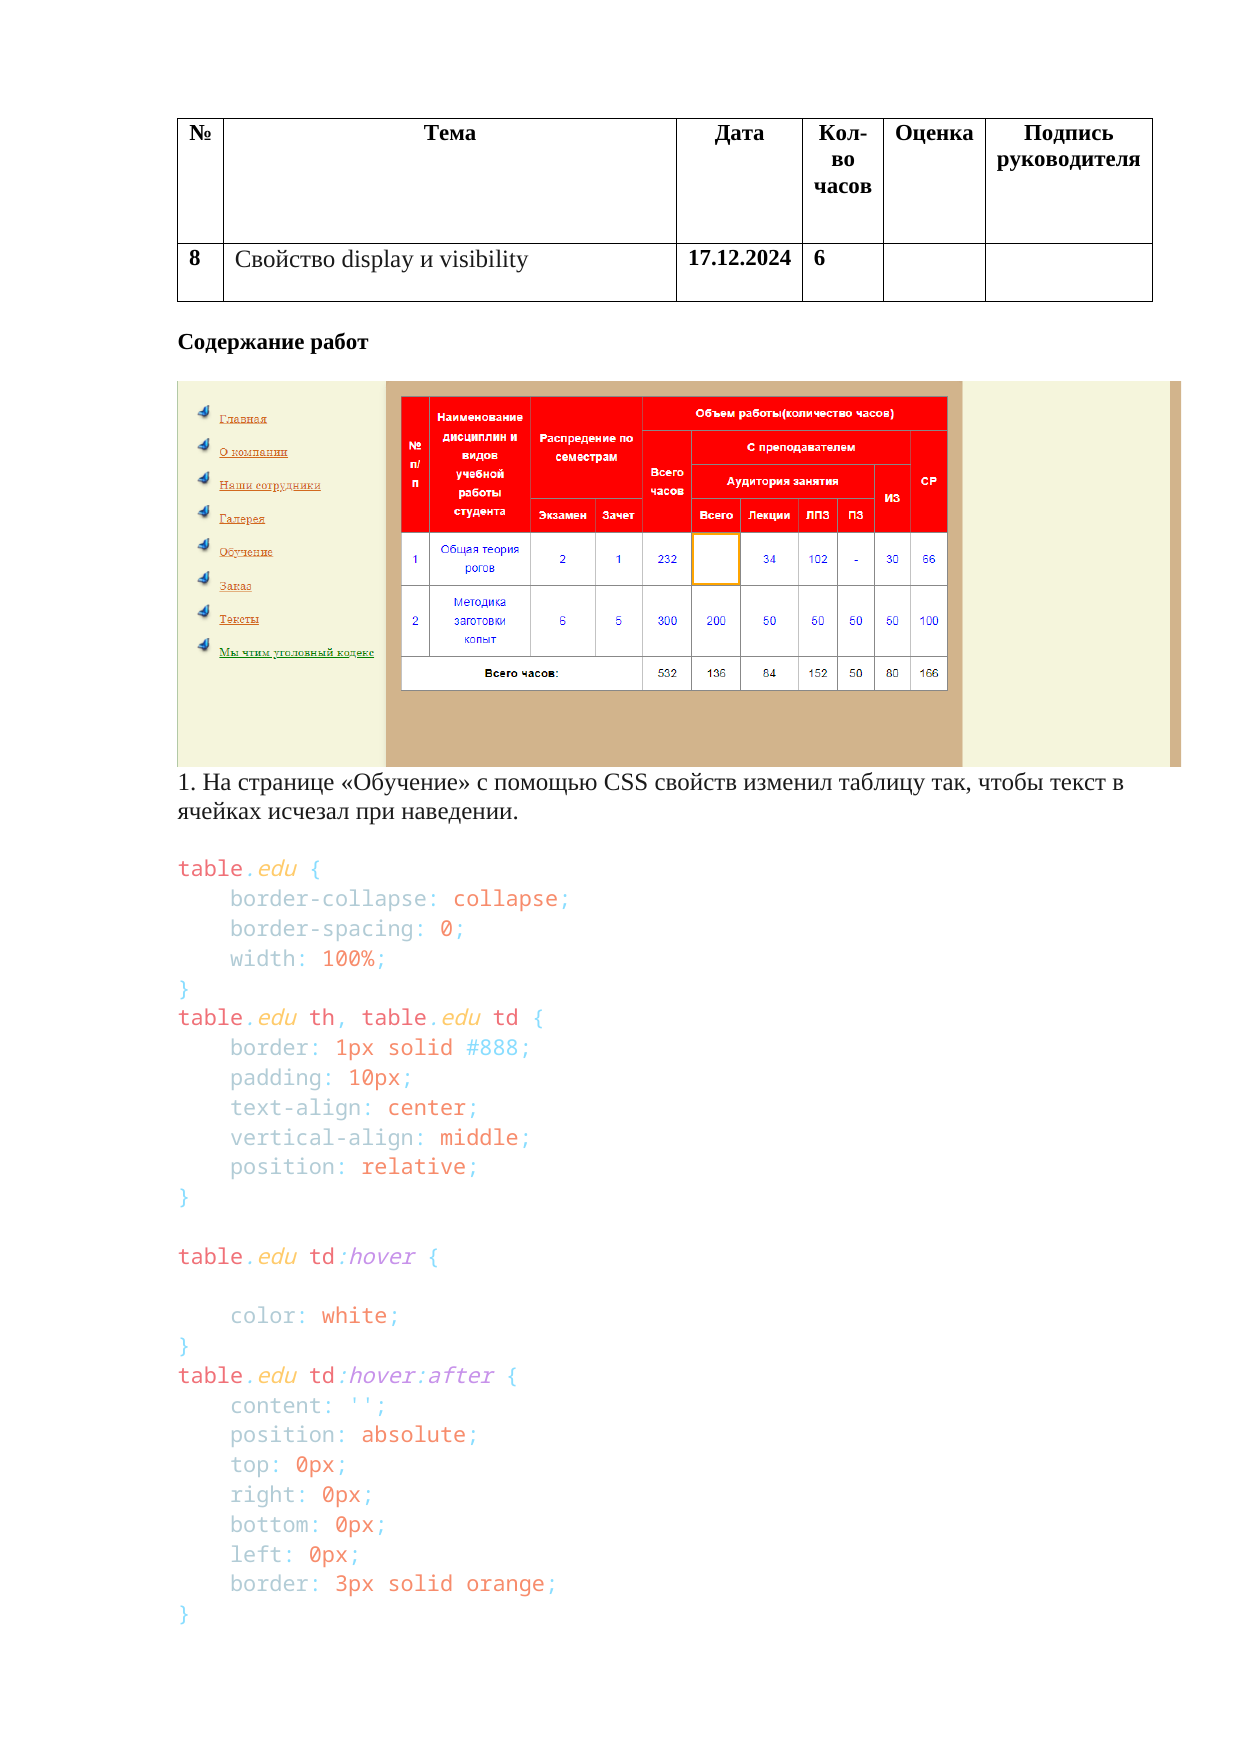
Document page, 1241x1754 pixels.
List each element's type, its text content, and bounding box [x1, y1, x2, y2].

text } [177, 1330, 1152, 1360]
text table.edu td:hover { [177, 1241, 1152, 1270]
table_header Оценка [884, 119, 985, 243]
table_cell 6 [803, 244, 883, 301]
text } [177, 972, 1152, 1002]
text top: 0px; [177, 1449, 1152, 1479]
text border-spacing: 0; [177, 913, 1152, 943]
picture [177, 381, 1182, 767]
table_cell [884, 244, 985, 301]
text padding: 10px; [177, 1062, 1152, 1092]
table_cell 8 [178, 244, 223, 301]
text color: white; [177, 1300, 1152, 1330]
text position: absolute; [177, 1419, 1152, 1449]
text } [177, 1181, 1152, 1211]
text content: ''; [177, 1389, 1152, 1419]
table_header № [178, 119, 223, 243]
text table.edu th, table.edu td { [177, 1002, 1152, 1032]
text left: 0px; [177, 1538, 1152, 1568]
table_header Дата [677, 119, 802, 243]
text Содержание работ [177, 328, 1152, 355]
table_header Кол-во часов [803, 119, 883, 243]
text text-align: center; [177, 1092, 1152, 1121]
text border: 1px solid #888; [177, 1032, 1152, 1062]
text border-collapse: collapse; [177, 883, 1152, 913]
text position: relative; [177, 1151, 1152, 1181]
text width: 100%; [177, 943, 1152, 972]
text border: 3px solid orange; [177, 1568, 1152, 1598]
text 1. На странице «Обучение» с помощью CSS свойств изменил таблицу так, чтобы текст в ячейках исчезал при наведении. [177, 767, 1152, 824]
text right: 0px; [177, 1479, 1152, 1509]
table_header Подпись руководителя [986, 119, 1152, 243]
text bottom: 0px; [177, 1509, 1152, 1538]
table_header Тема [224, 119, 676, 243]
text table.edu td:hover:after { [177, 1360, 1152, 1389]
table_cell [986, 244, 1152, 301]
text vertical-align: middle; [177, 1121, 1152, 1151]
table_cell 17.12.2024 [677, 244, 802, 301]
table_cell Свойство display и visibility [224, 244, 676, 301]
text } [177, 1598, 1152, 1628]
text table.edu { [177, 853, 1152, 883]
